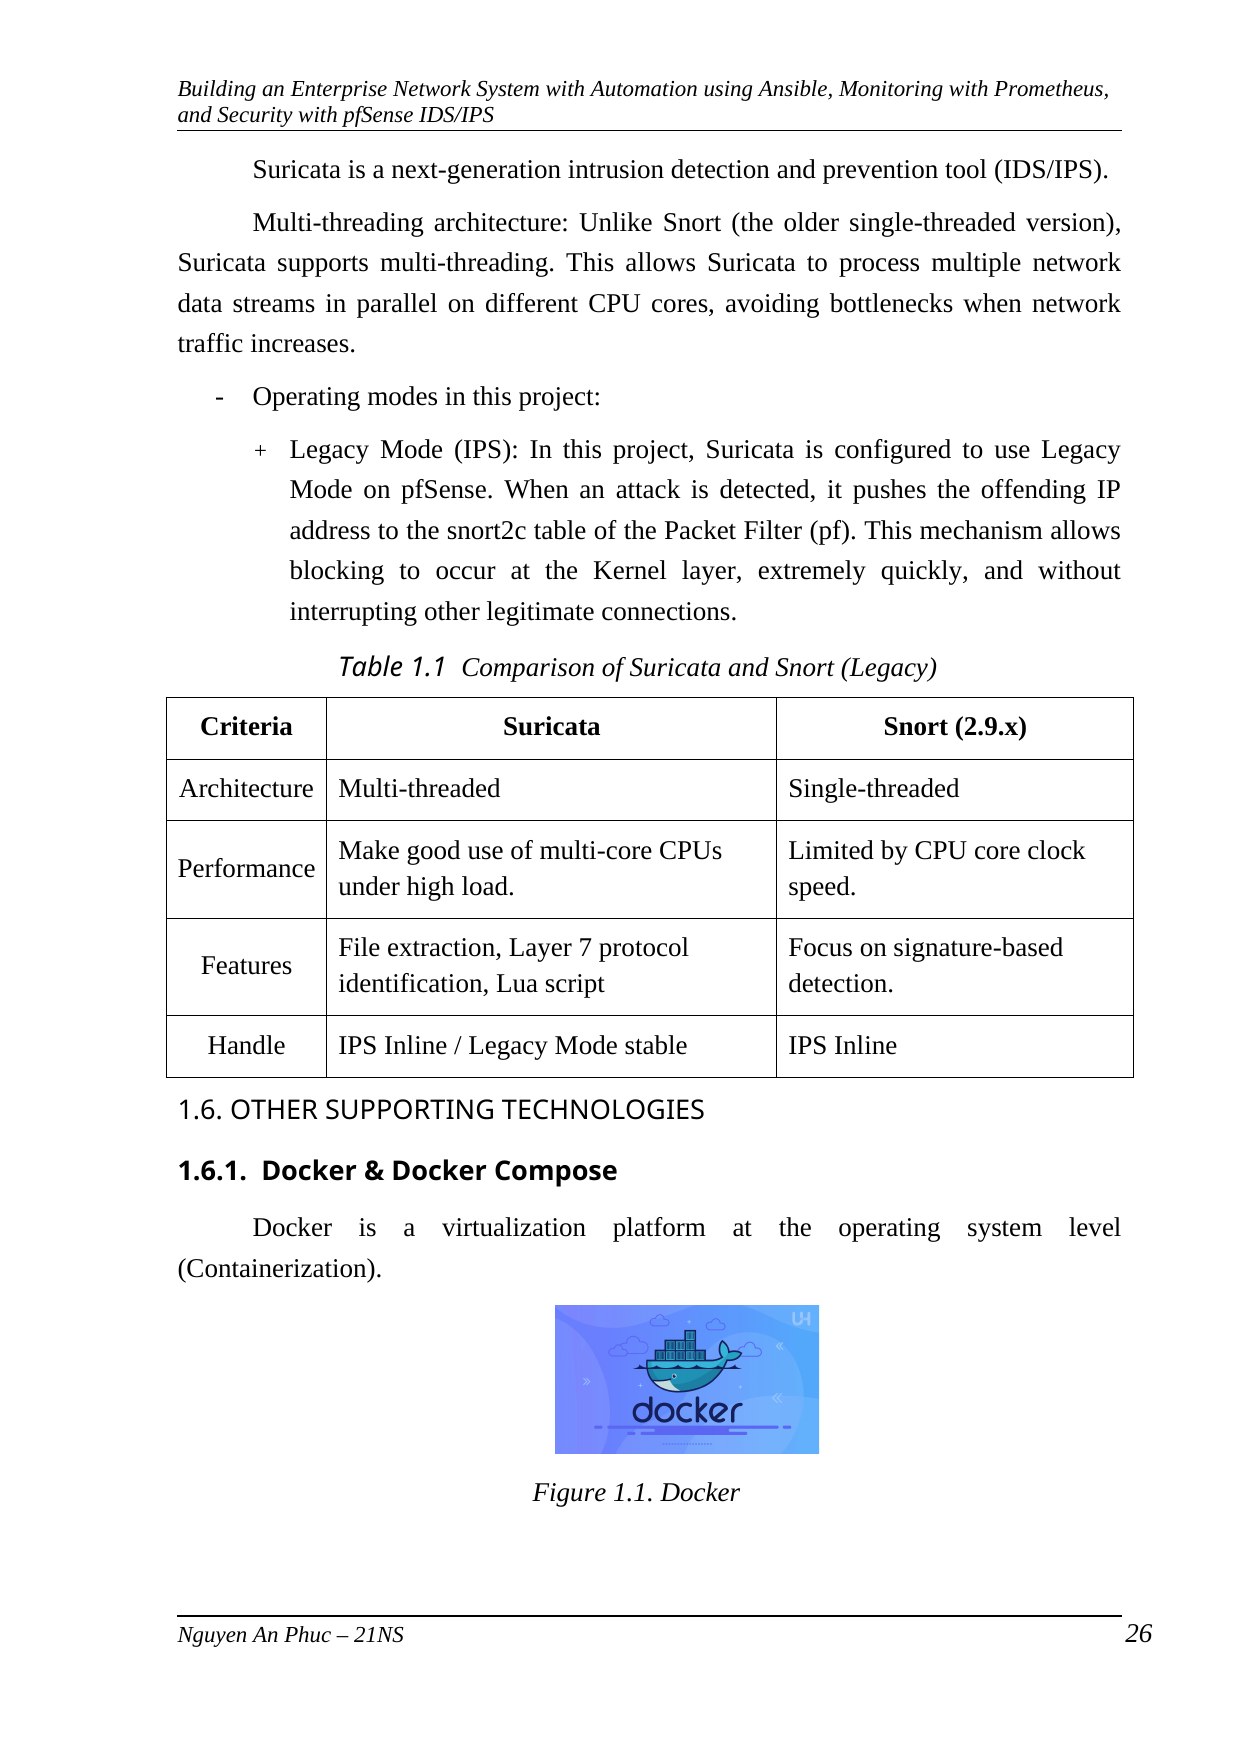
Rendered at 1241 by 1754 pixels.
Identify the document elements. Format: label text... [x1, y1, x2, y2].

table_header Snort (2.9.x) [777, 698, 1133, 759]
text Suricata is a next-generation intrusion detection and prevention tool (IDS/IPS). [177, 153, 1122, 184]
table_cell Single-threaded [777, 760, 1133, 820]
text Legacy Mode (IPS): In this project, Suricata is configured to use Legacy Mode on pfSense. When an attack is detected, it pushes the offending IP address to the snort2c table of the Packet Filter (pf). This mechanism allows blocking to occur at the Kernel layer, extremely quickly, and without interrupting other legitimate connections. [252, 433, 1122, 626]
table_cell IPS Inline / Legacy Mode stable [327, 1016, 776, 1077]
text Operating modes in this project: [215, 380, 1122, 411]
table_header Criteria [167, 698, 326, 759]
table_cell Make good use of multi-core CPUs under high load. [327, 821, 776, 918]
text Docker [214, 1476, 1122, 1507]
text Comparison of Suricata and Snort (Legacy) [214, 647, 1122, 684]
table_cell Focus on signature-based detection. [777, 919, 1133, 1015]
table_cell IPS Inline [777, 1016, 1133, 1077]
text Other supporting technologies [177, 1091, 1122, 1128]
table_cell Performance [167, 821, 326, 918]
table_cell Limited by CPU core clock speed. [777, 821, 1133, 918]
table_cell Multi-threaded [327, 760, 776, 820]
text Docker is a virtualization platform at the operating system level (Containerization). [177, 1212, 1122, 1283]
text Docker & Docker Compose [177, 1151, 1122, 1188]
table_cell Handle [167, 1016, 326, 1077]
table_header Suricata [327, 698, 776, 759]
picture [555, 1305, 820, 1454]
text Multi-threading architecture: Unlike Snort (the older single-threaded version), Suricata supports multi-threading. This allows Suricata to process multiple network data streams in parallel on different CPU cores, avoiding bottlenecks when network traffic increases. [177, 206, 1122, 358]
table_cell Architecture [167, 760, 326, 820]
table_cell Features [167, 919, 326, 1015]
table_cell File extraction, Layer 7 protocol identification, Lua script [327, 919, 776, 1015]
